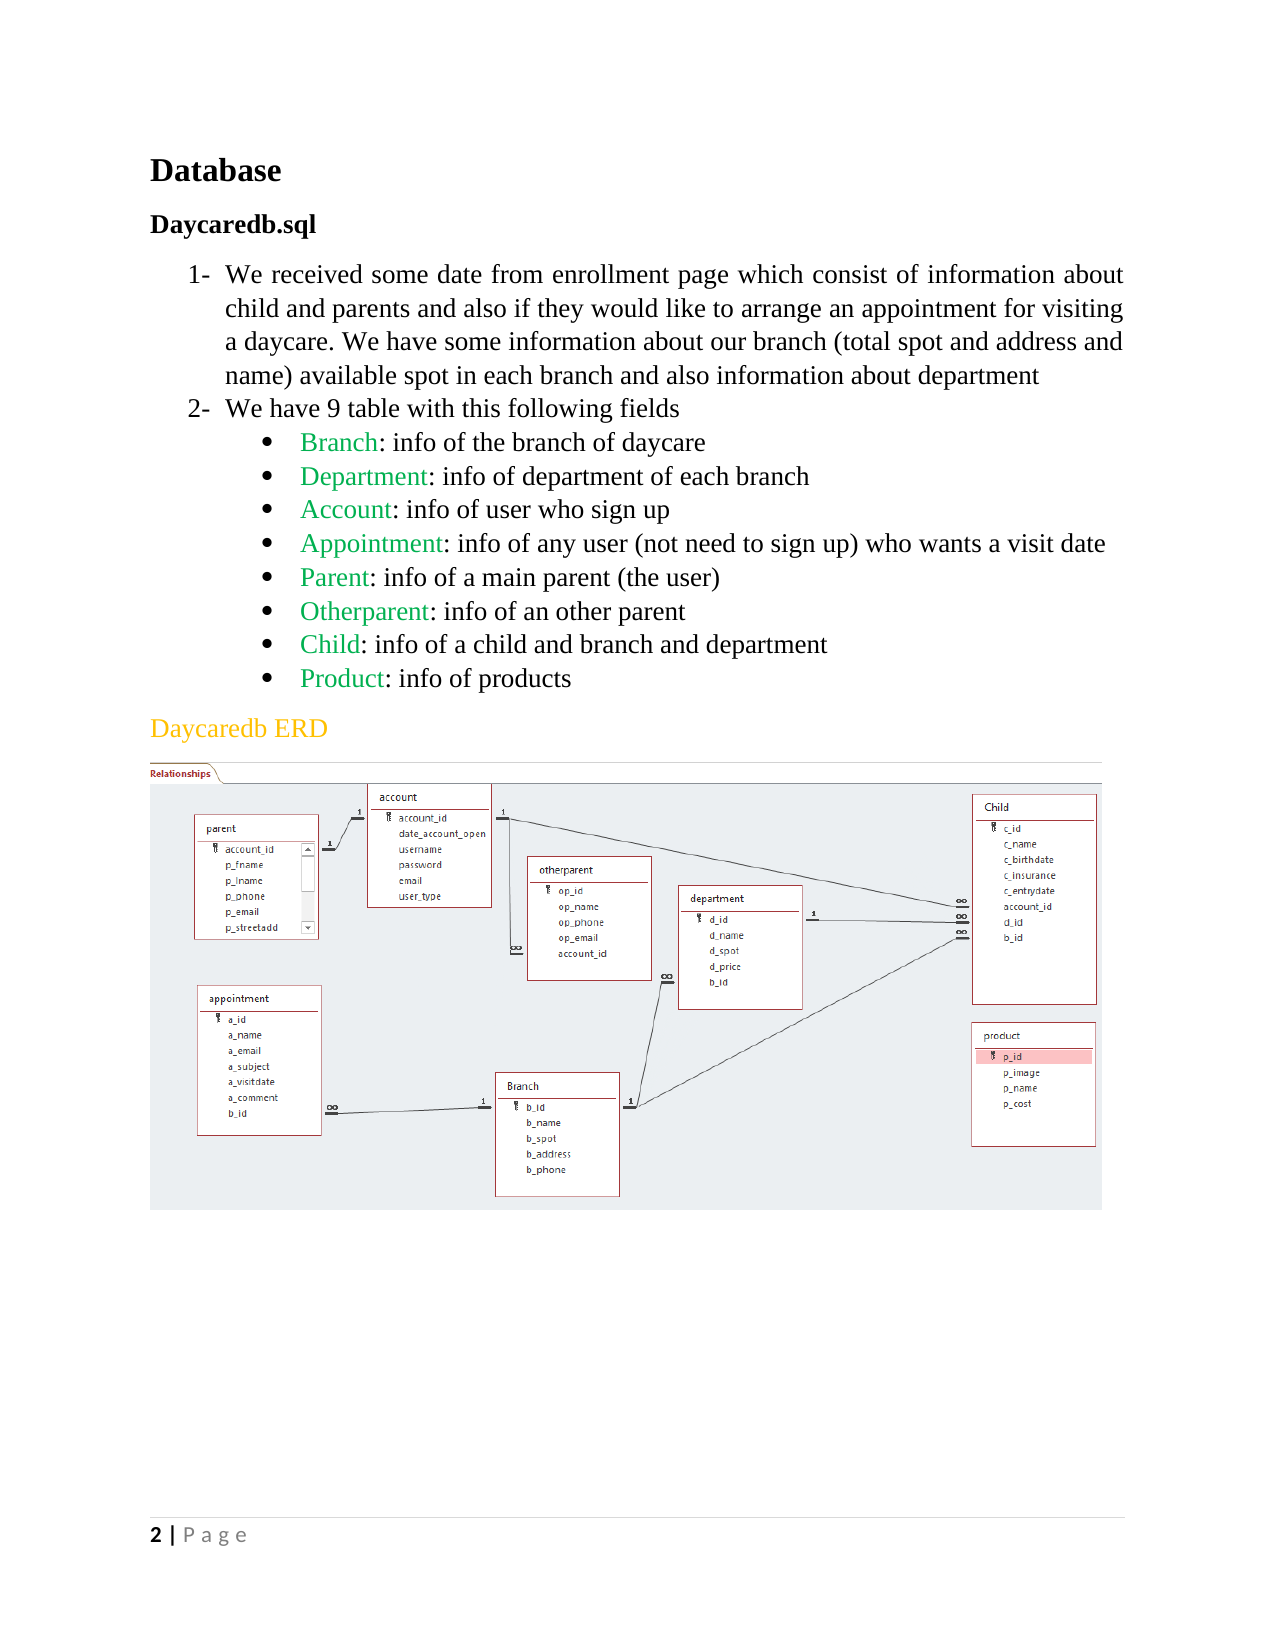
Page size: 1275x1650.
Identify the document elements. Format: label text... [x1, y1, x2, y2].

text Database [150, 150, 1125, 188]
text Daycaredb.sql [150, 208, 1125, 239]
list Parent: info of a main parent (the user) [262, 561, 1125, 592]
text Daycaredb ERD [150, 713, 1125, 744]
list Department: info of department of each branch [262, 460, 1125, 491]
list Otherparent: info of an other parent [262, 595, 1125, 626]
list Product: info of products [262, 662, 1125, 693]
list Appointment: info of any user (not need to sign up) who wants a visit date [262, 527, 1125, 558]
list Child: info of a child and branch and department [262, 628, 1125, 660]
list Account: info of user who sign up [262, 493, 1125, 525]
list We received some date from enrollment page which consist of information about child and parents and also if they would like to arrange an appointment for visiting a daycare. We have some information about our branch (total spot and address and name) available spot in each branch and also information about department [187, 258, 1125, 390]
list We have 9 table with this following fields [187, 392, 1125, 423]
list Branch: info of the branch of daycare [262, 426, 1125, 457]
picture [150, 762, 1102, 1210]
